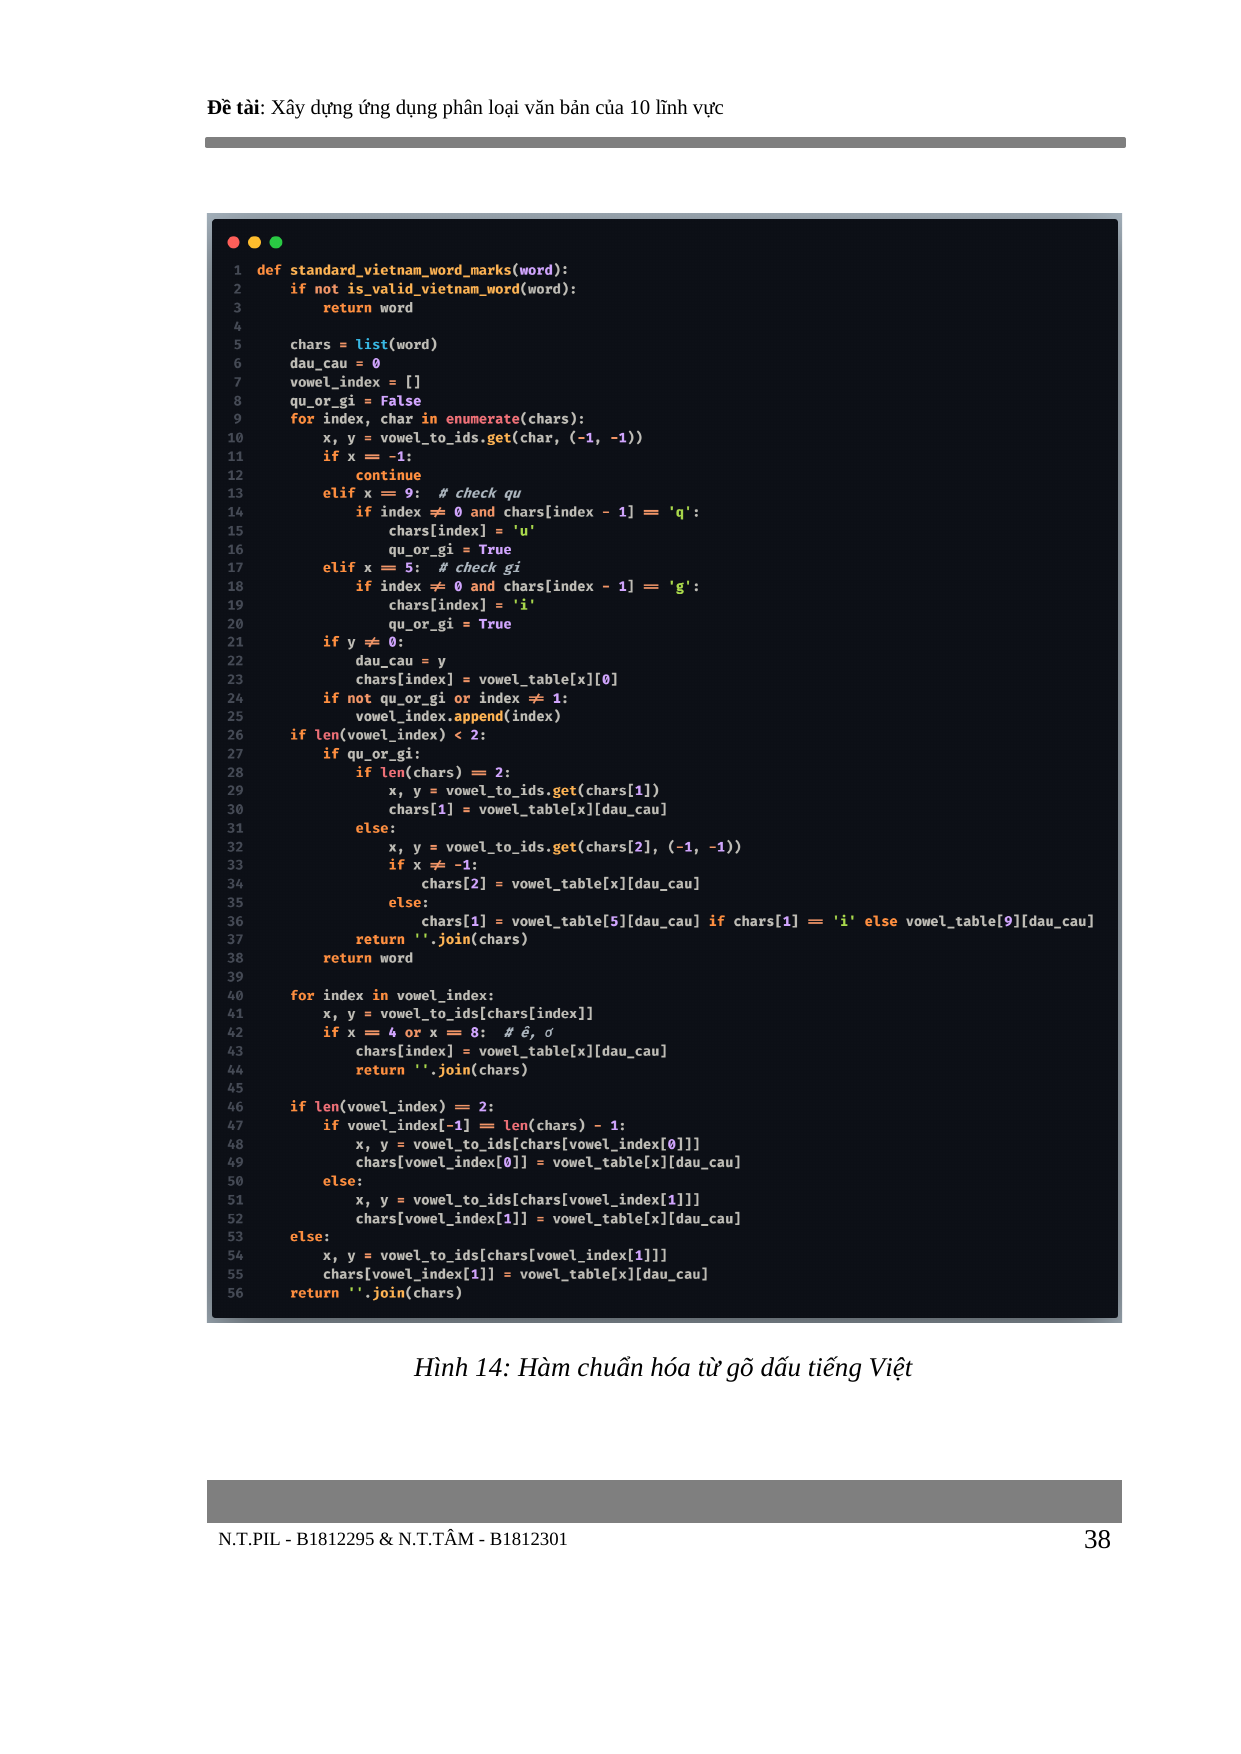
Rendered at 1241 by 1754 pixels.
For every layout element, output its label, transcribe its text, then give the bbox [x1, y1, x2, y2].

text Hình 14: Hàm chuẩn hóa từ gõ dấu tiếng Việt [207, 1351, 1122, 1382]
picture [206, 213, 1123, 1323]
